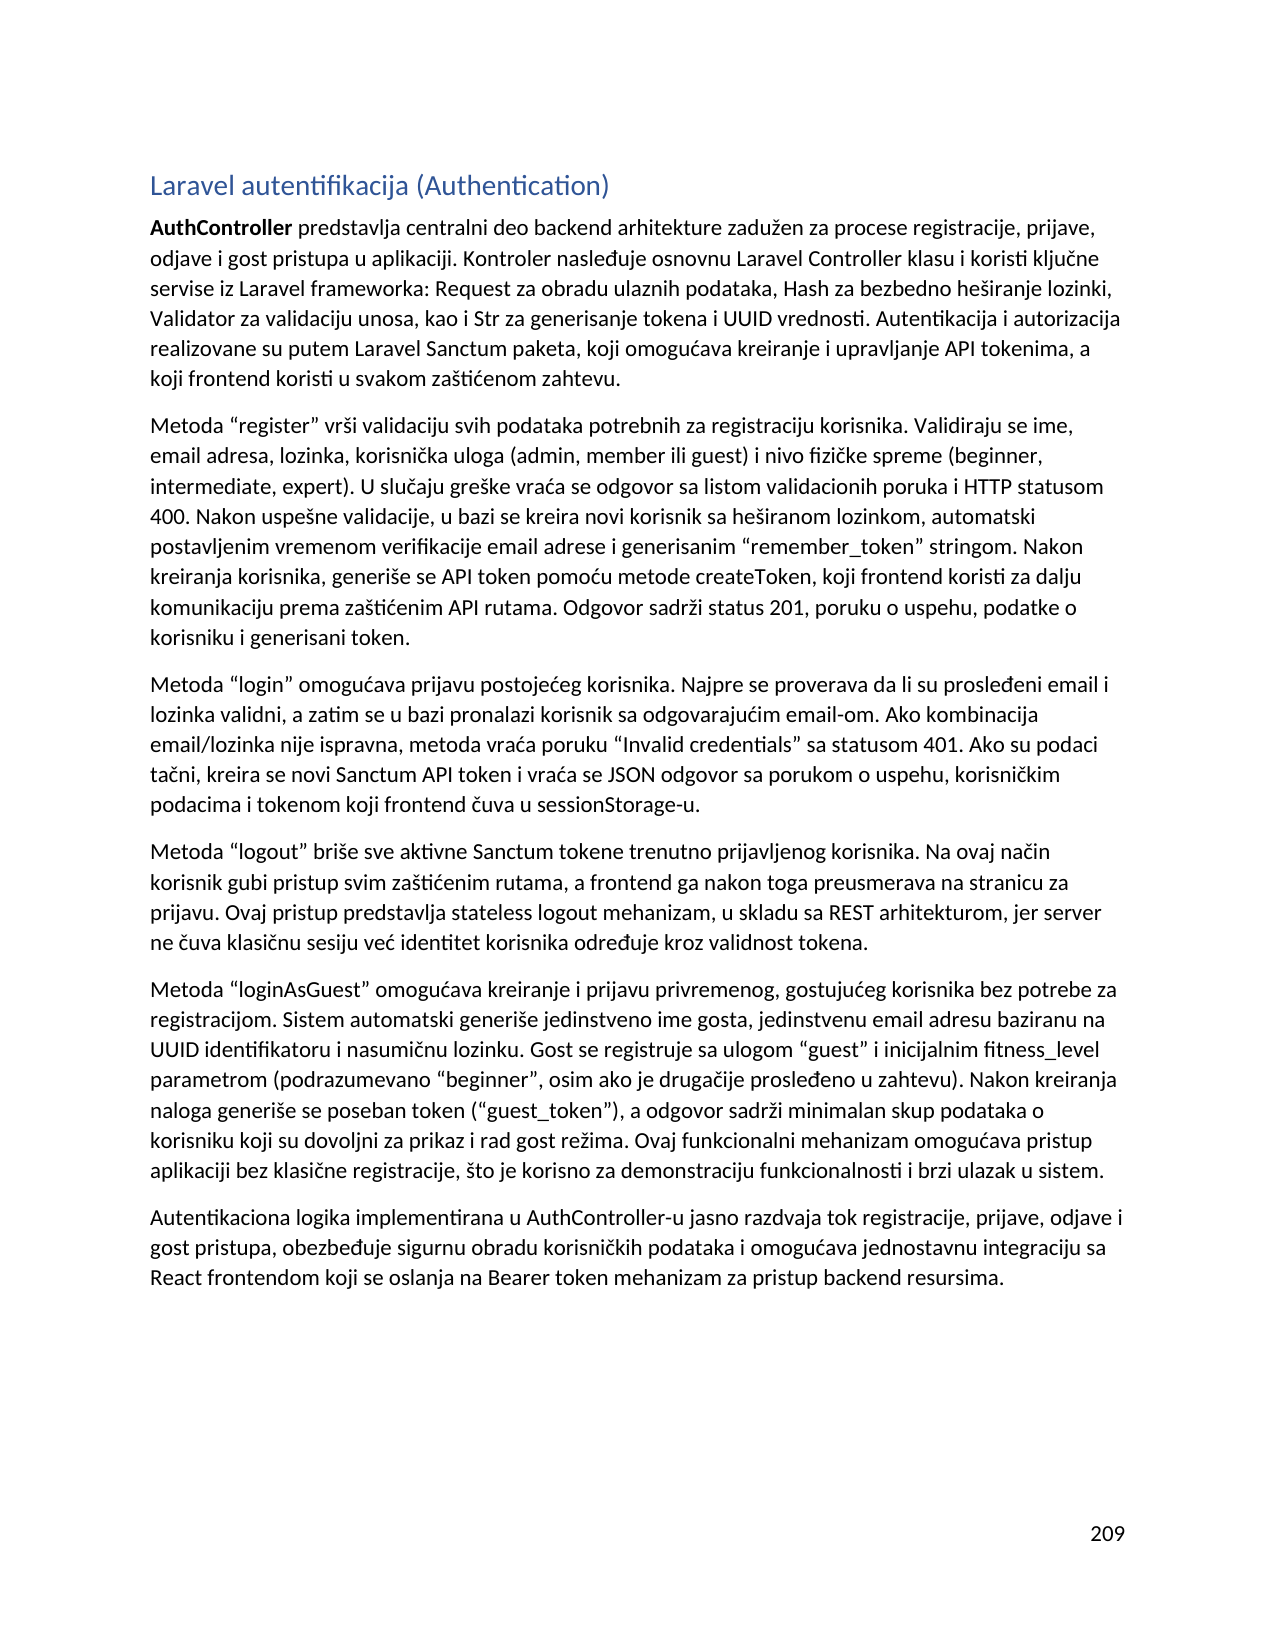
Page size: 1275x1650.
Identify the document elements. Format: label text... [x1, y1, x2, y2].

text Metoda “register” vrši validaciju svih podataka potrebnih za registraciju korisnika. Validiraju se ime, email adresa, lozinka, korisnička uloga (admin, member ili guest) i nivo fizičke spreme (beginner, intermediate, expert). U slučaju greške vraća se odgovor sa listom validacionih poruka i HTTP statusom 400. Nakon uspešne validacije, u bazi se kreira novi korisnik sa heširanom lozinkom, automatski postavljenim vremenom verifikacije email adrese i generisanim “remember_token” stringom. Nakon kreiranja korisnika, generiše se API token pomoću metode createToken, koji frontend koristi za dalju komunikaciju prema zaštićenim API rutama. Odgovor sadrži status 201, poruku o uspehu, podatke o korisniku i generisani token. [150, 411, 1125, 651]
subtitle Laravel autentifikacija (Authentication) [150, 167, 1125, 202]
text Autentikaciona logika implementirana u AuthController-u jasno razdvaja tok registracije, prijave, odjave i gost pristupa, obezbeđuje sigurnu obradu korisničkih podataka i omogućava jednostavnu integraciju sa React frontendom koji se oslanja na Bearer token mehanizam za pristup backend resursima. [150, 1203, 1125, 1291]
text AuthController predstavlja centralni deo backend arhitekture zadužen za procese registracije, prijave, odjave i gost pristupa u aplikaciji. Kontroler nasleđuje osnovnu Laravel Controller klasu i koristi ključne servise iz Laravel frameworka: Request za obradu ulaznih podataka, Hash za bezbedno heširanje lozinki, Validator za validaciju unosa, kao i Str za generisanje tokena i UUID vrednosti. Autentikacija i autorizacija realizovane su putem Laravel Sanctum paketa, koji omogućava kreiranje i upravljanje API tokenima, a koji frontend koristi u svakom zaštićenom zahtevu. [150, 213, 1125, 392]
text Metoda “logout” briše sve aktivne Sanctum tokene trenutno prijavljenog korisnika. Na ovaj način korisnik gubi pristup svim zaštićenim rutama, a frontend ga nakon toga preusmerava na stranicu za prijavu. Ovaj pristup predstavlja stateless logout mehanizam, u skladu sa REST arhitekturom, jer server ne čuva klasičnu sesiju već identitet korisnika određuje kroz validnost tokena. [150, 837, 1125, 956]
text Metoda “loginAsGuest” omogućava kreiranje i prijavu privremenog, gostujućeg korisnika bez potrebe za registracijom. Sistem automatski generiše jedinstveno ime gosta, jedinstvenu email adresu baziranu na UUID identifikatoru i nasumičnu lozinku. Gost se registruje sa ulogom “guest” i inicijalnim fitness_level parametrom (podrazumevano “beginner”, osim ako je drugačije prosleđeno u zahtevu). Nakon kreiranja naloga generiše se poseban token (“guest_token”), a odgovor sadrži minimalan skup podataka o korisniku koji su dovoljni za prikaz i rad gost režima. Ovaj funkcionalni mehanizam omogućava pristup aplikaciji bez klasične registracije, što je korisno za demonstraciju funkcionalnosti i brzi ulazak u sistem. [150, 975, 1125, 1184]
text Metoda “login” omogućava prijavu postojećeg korisnika. Najpre se proverava da li su prosleđeni email i lozinka validni, a zatim se u bazi pronalazi korisnik sa odgovarajućim email-om. Ako kombinacija email/lozinka nije ispravna, metoda vraća poruku “Invalid credentials” sa statusom 401. Ako su podaci tačni, kreira se novi Sanctum API token i vraća se JSON odgovor sa porukom o uspehu, korisničkim podacima i tokenom koji frontend čuva u sessionStorage-u. [150, 670, 1125, 818]
